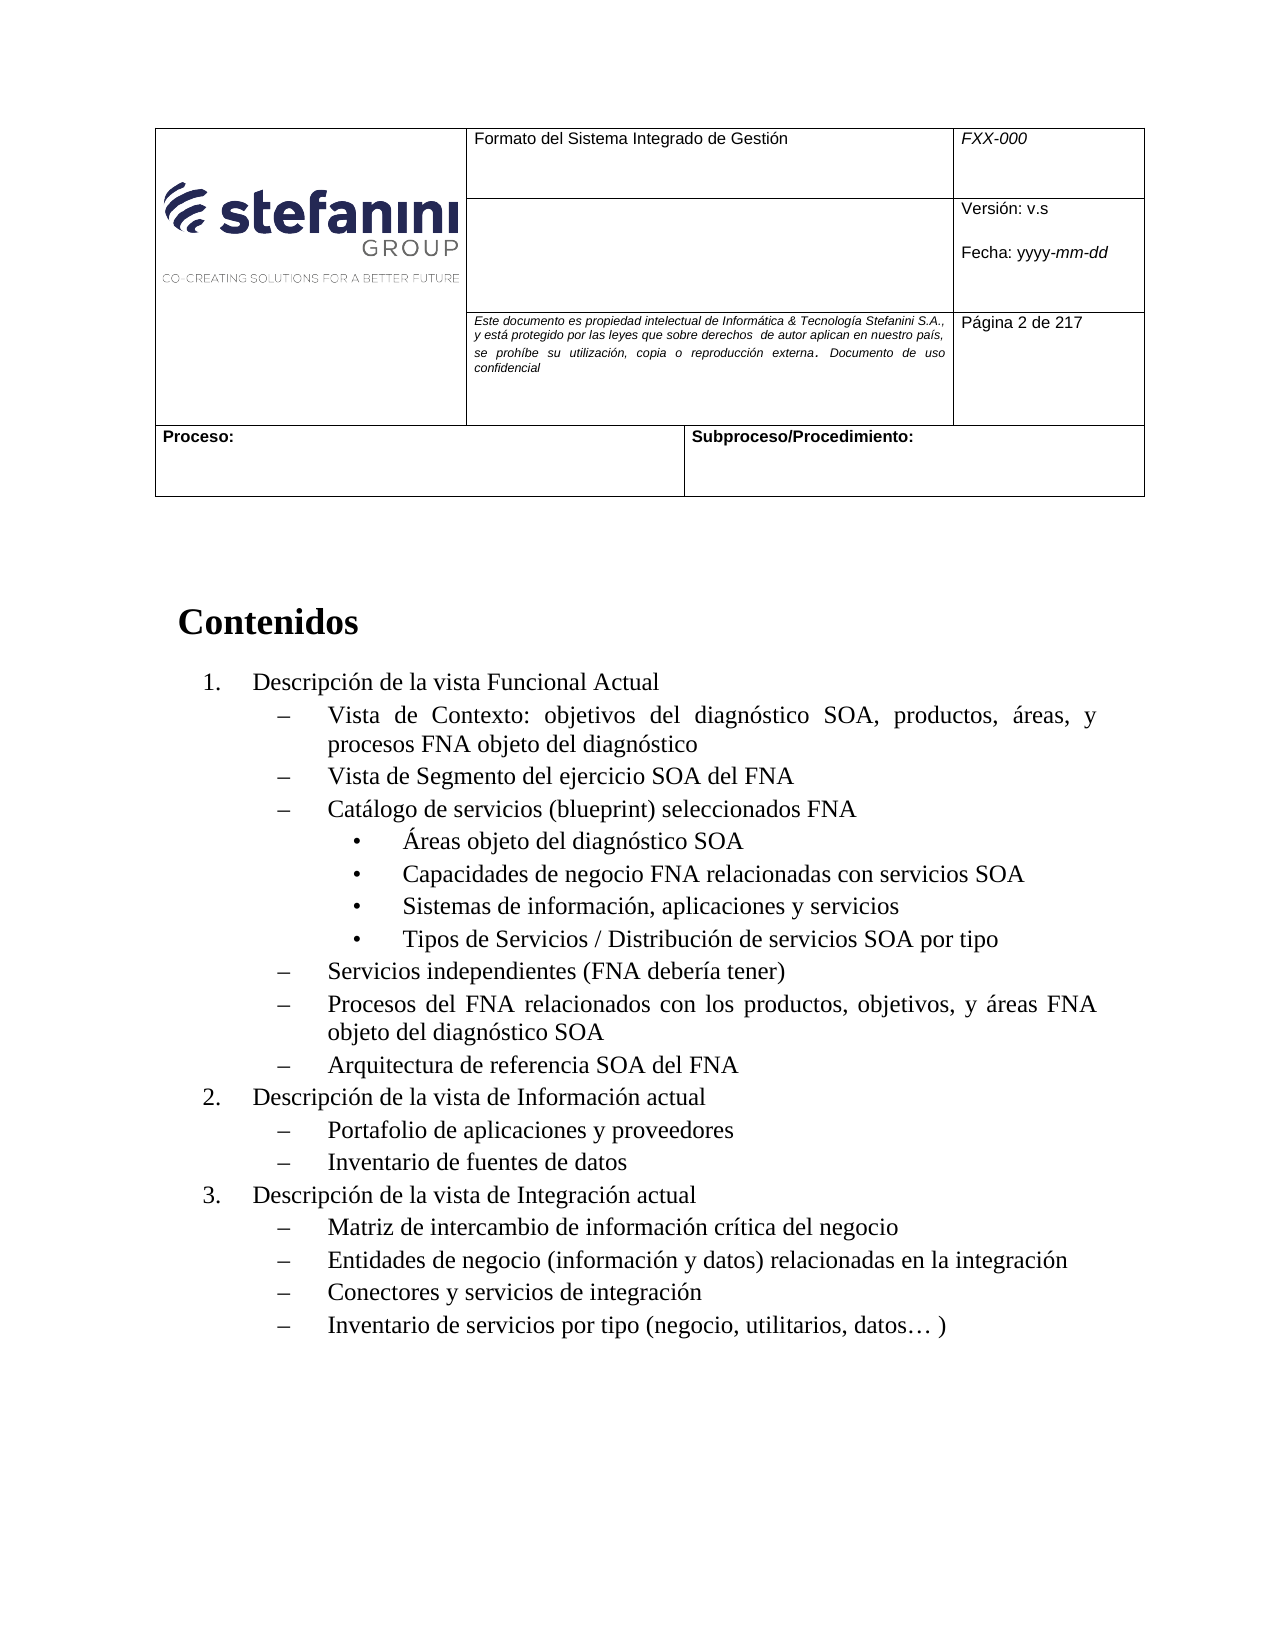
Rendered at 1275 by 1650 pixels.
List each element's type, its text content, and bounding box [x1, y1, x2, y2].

list Descripción de la vista de Información actual [202, 1082, 1098, 1111]
list Vista de Segmento del ejercicio SOA del FNA [277, 761, 1098, 790]
list Inventario de servicios por tipo (negocio, utilitarios, datos… ) [277, 1310, 1098, 1339]
list Sistemas de información, aplicaciones y servicios [352, 891, 1098, 920]
list Inventario de fuentes de datos [277, 1147, 1098, 1176]
subtitle Contenidos [177, 599, 1098, 642]
list Descripción de la vista de Integración actual [202, 1180, 1098, 1209]
list Portafolio de aplicaciones y proveedores [277, 1115, 1098, 1144]
list Procesos del FNA relacionados con los productos, objetivos, y áreas FNA objeto del diagnóstico SOA [277, 989, 1098, 1046]
list Tipos de Servicios / Distribución de servicios SOA por tipo [352, 924, 1098, 952]
list Matriz de intercambio de información crítica del negocio [277, 1212, 1098, 1241]
list Vista de Contexto: objetivos del diagnóstico SOA, productos, áreas, y procesos FNA objeto del diagnóstico [277, 700, 1098, 757]
list Arquitectura de referencia SOA del FNA [277, 1050, 1098, 1079]
picture [162, 182, 460, 286]
list Servicios independientes (FNA debería tener) [277, 956, 1098, 985]
list Conectores y servicios de integración [277, 1277, 1098, 1306]
list Capacidades de negocio FNA relacionadas con servicios SOA [352, 859, 1098, 887]
list Descripción de la vista Funcional Actual [202, 667, 1098, 696]
list Catálogo de servicios (blueprint) seleccionados FNA [277, 794, 1098, 822]
list Áreas objeto del diagnóstico SOA [352, 826, 1098, 855]
list Entidades de negocio (información y datos) relacionadas en la integración [277, 1245, 1098, 1274]
